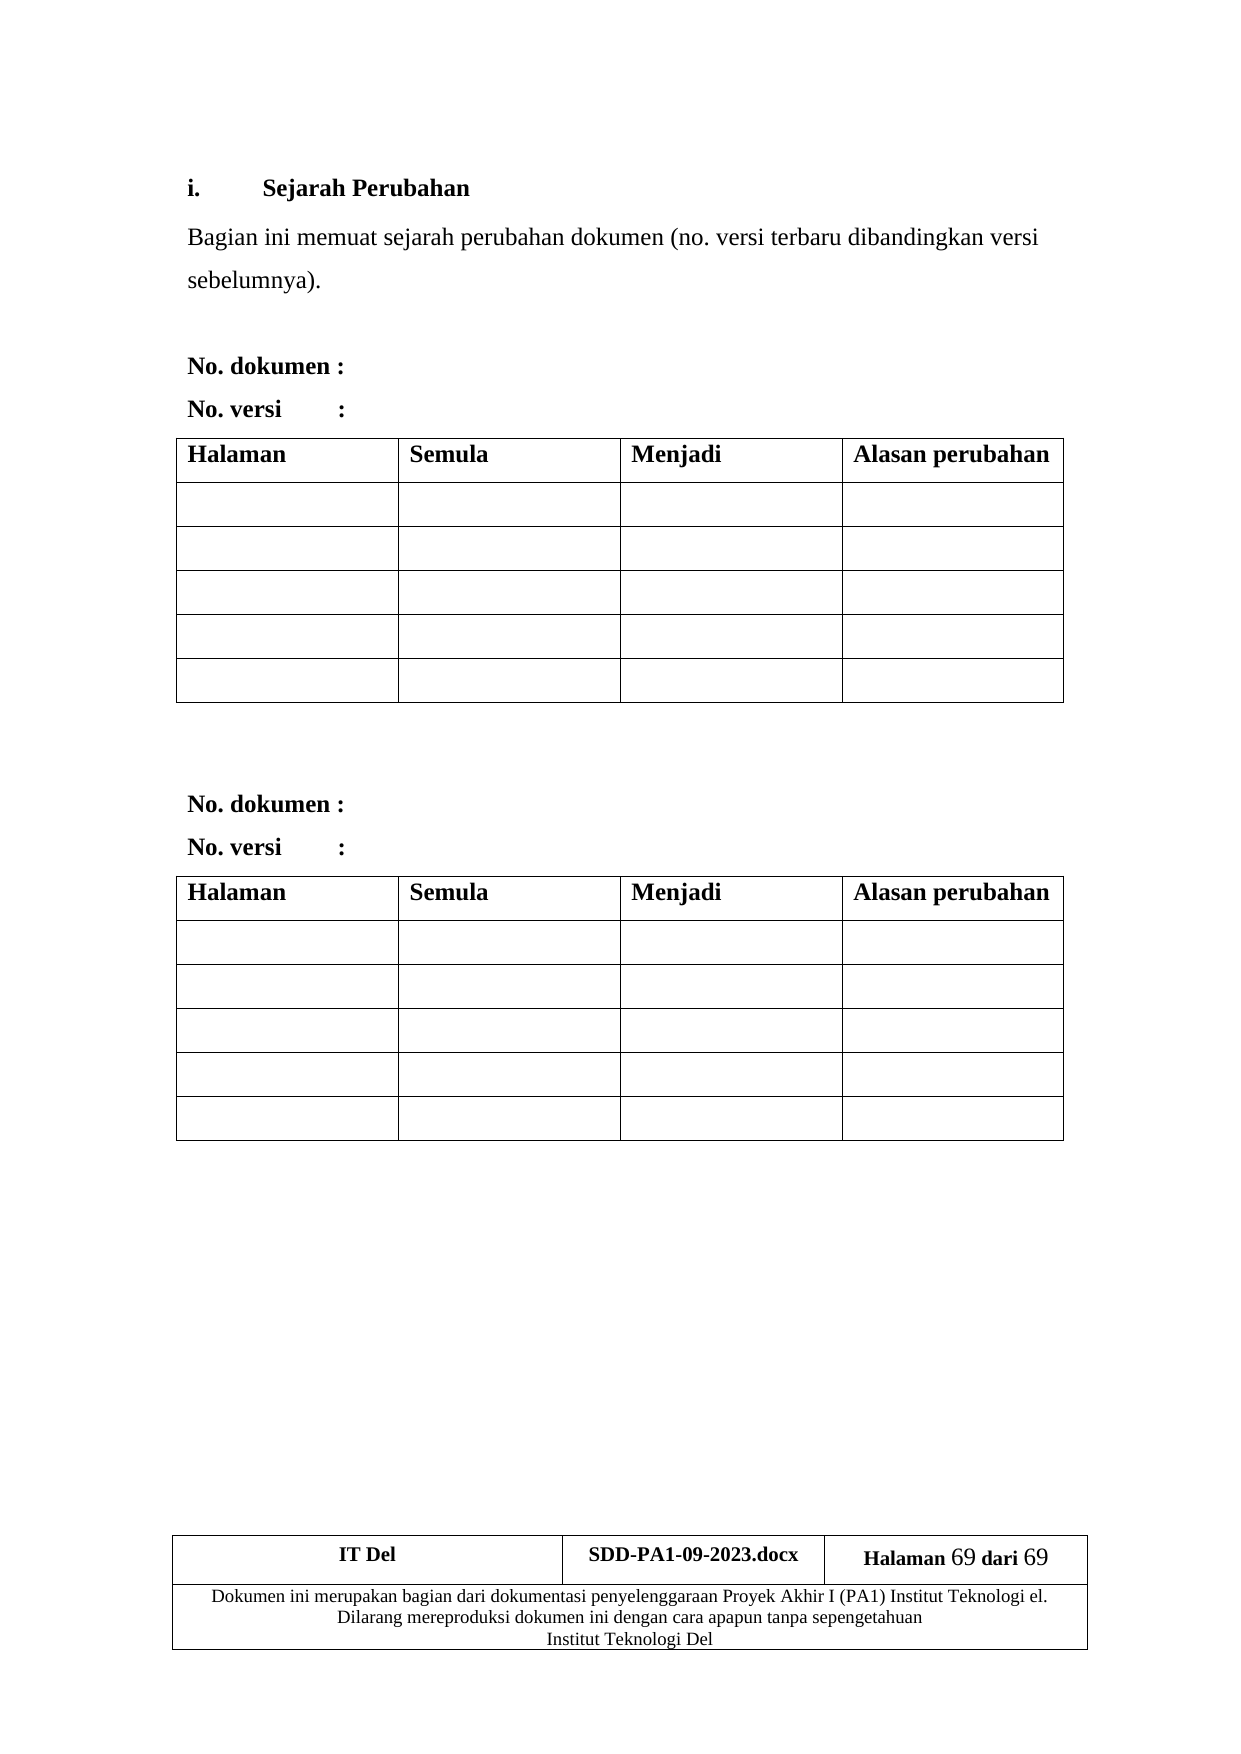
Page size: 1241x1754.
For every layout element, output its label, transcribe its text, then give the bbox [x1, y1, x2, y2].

table_cell [177, 1053, 398, 1096]
table_cell [177, 483, 398, 526]
table_cell [177, 527, 398, 570]
table_cell [399, 1053, 620, 1096]
table_cell [399, 1009, 620, 1052]
table_cell [621, 483, 842, 526]
table_header Alasan perubahan [843, 877, 1063, 920]
text No. dokumen : [187, 789, 1092, 818]
table_cell [177, 1097, 398, 1140]
table_cell [177, 659, 398, 702]
table_cell [843, 483, 1063, 526]
table_cell [843, 615, 1063, 658]
text No. versi : [187, 394, 1092, 423]
table_header Menjadi [621, 877, 842, 920]
table_cell [399, 1097, 620, 1140]
table_cell [843, 527, 1063, 570]
table_header Alasan perubahan [843, 439, 1063, 482]
table_cell [177, 615, 398, 658]
table_cell [621, 571, 842, 614]
table_cell [843, 1053, 1063, 1096]
table_cell [621, 527, 842, 570]
table_header Halaman [177, 877, 398, 920]
text No. dokumen : [187, 351, 1092, 380]
table_cell [177, 921, 398, 964]
table_cell [843, 571, 1063, 614]
table_cell [843, 965, 1063, 1008]
table_cell [621, 1097, 842, 1140]
table_cell [621, 615, 842, 658]
table_cell [177, 571, 398, 614]
table_cell [177, 965, 398, 1008]
table_header Semula [399, 877, 620, 920]
table_cell [399, 965, 620, 1008]
table_cell [621, 1053, 842, 1096]
table_cell [177, 1009, 398, 1052]
table_cell [399, 615, 620, 658]
table_header Menjadi [621, 439, 842, 482]
table_cell [621, 659, 842, 702]
table_cell [843, 659, 1063, 702]
table_cell [399, 483, 620, 526]
subtitle Sejarah Perubahan [187, 173, 1092, 201]
table_cell [399, 659, 620, 702]
table_cell [621, 965, 842, 1008]
table_cell [843, 1097, 1063, 1140]
table_cell [843, 921, 1063, 964]
table_header Halaman [177, 439, 398, 482]
table_cell [399, 527, 620, 570]
table_cell [621, 921, 842, 964]
table_cell [399, 571, 620, 614]
text No. versi : [187, 832, 1092, 861]
table_cell [843, 1009, 1063, 1052]
table_cell [621, 1009, 842, 1052]
table_header Semula [399, 439, 620, 482]
text Bagian ini memuat sejarah perubahan dokumen (no. versi terbaru dibandingkan versi sebelumnya). [187, 222, 1092, 294]
table_cell [399, 921, 620, 964]
